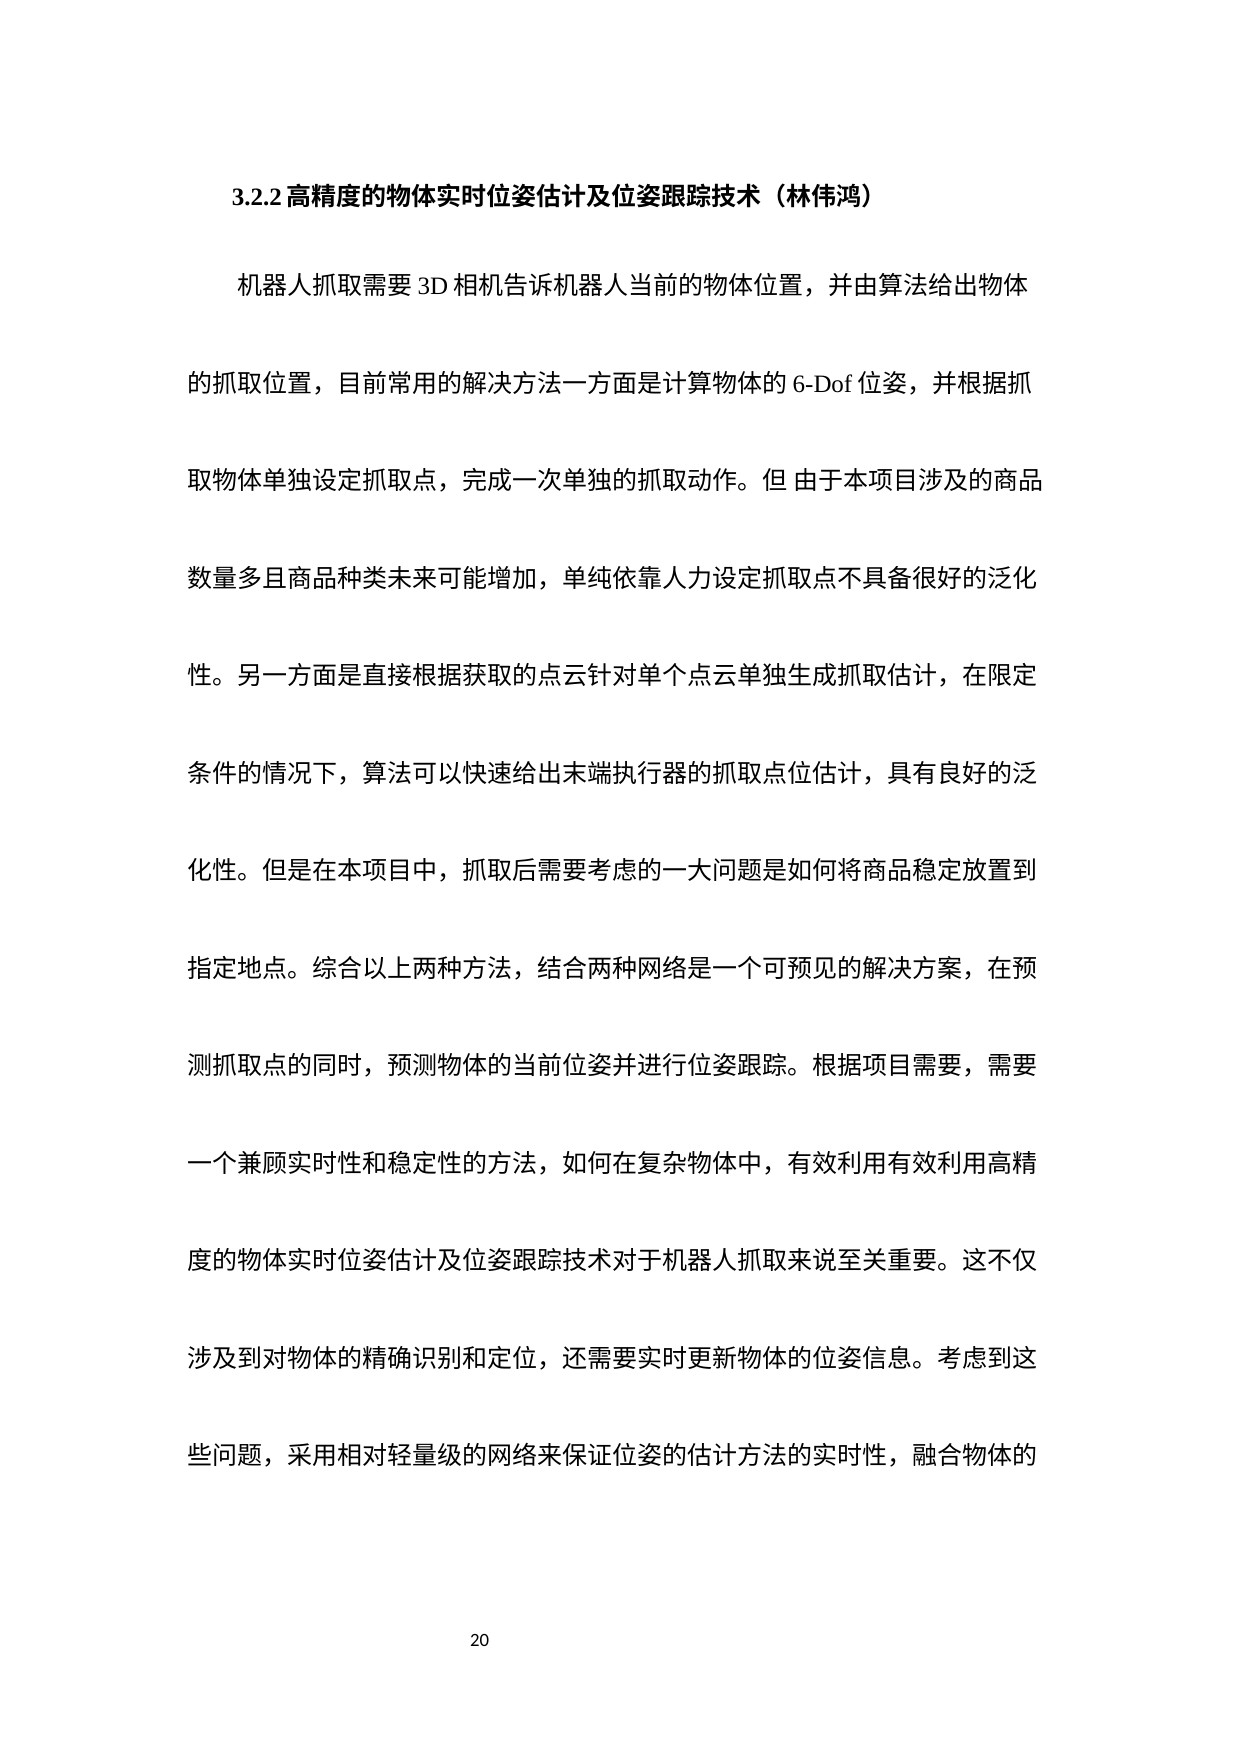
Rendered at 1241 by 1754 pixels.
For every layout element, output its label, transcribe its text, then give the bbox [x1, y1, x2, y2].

subtitle 3.2.2高精度的物体实时位姿估计及位姿跟踪技术（林伟鸿） [232, 162, 1053, 227]
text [187, 251, 1053, 1486]
